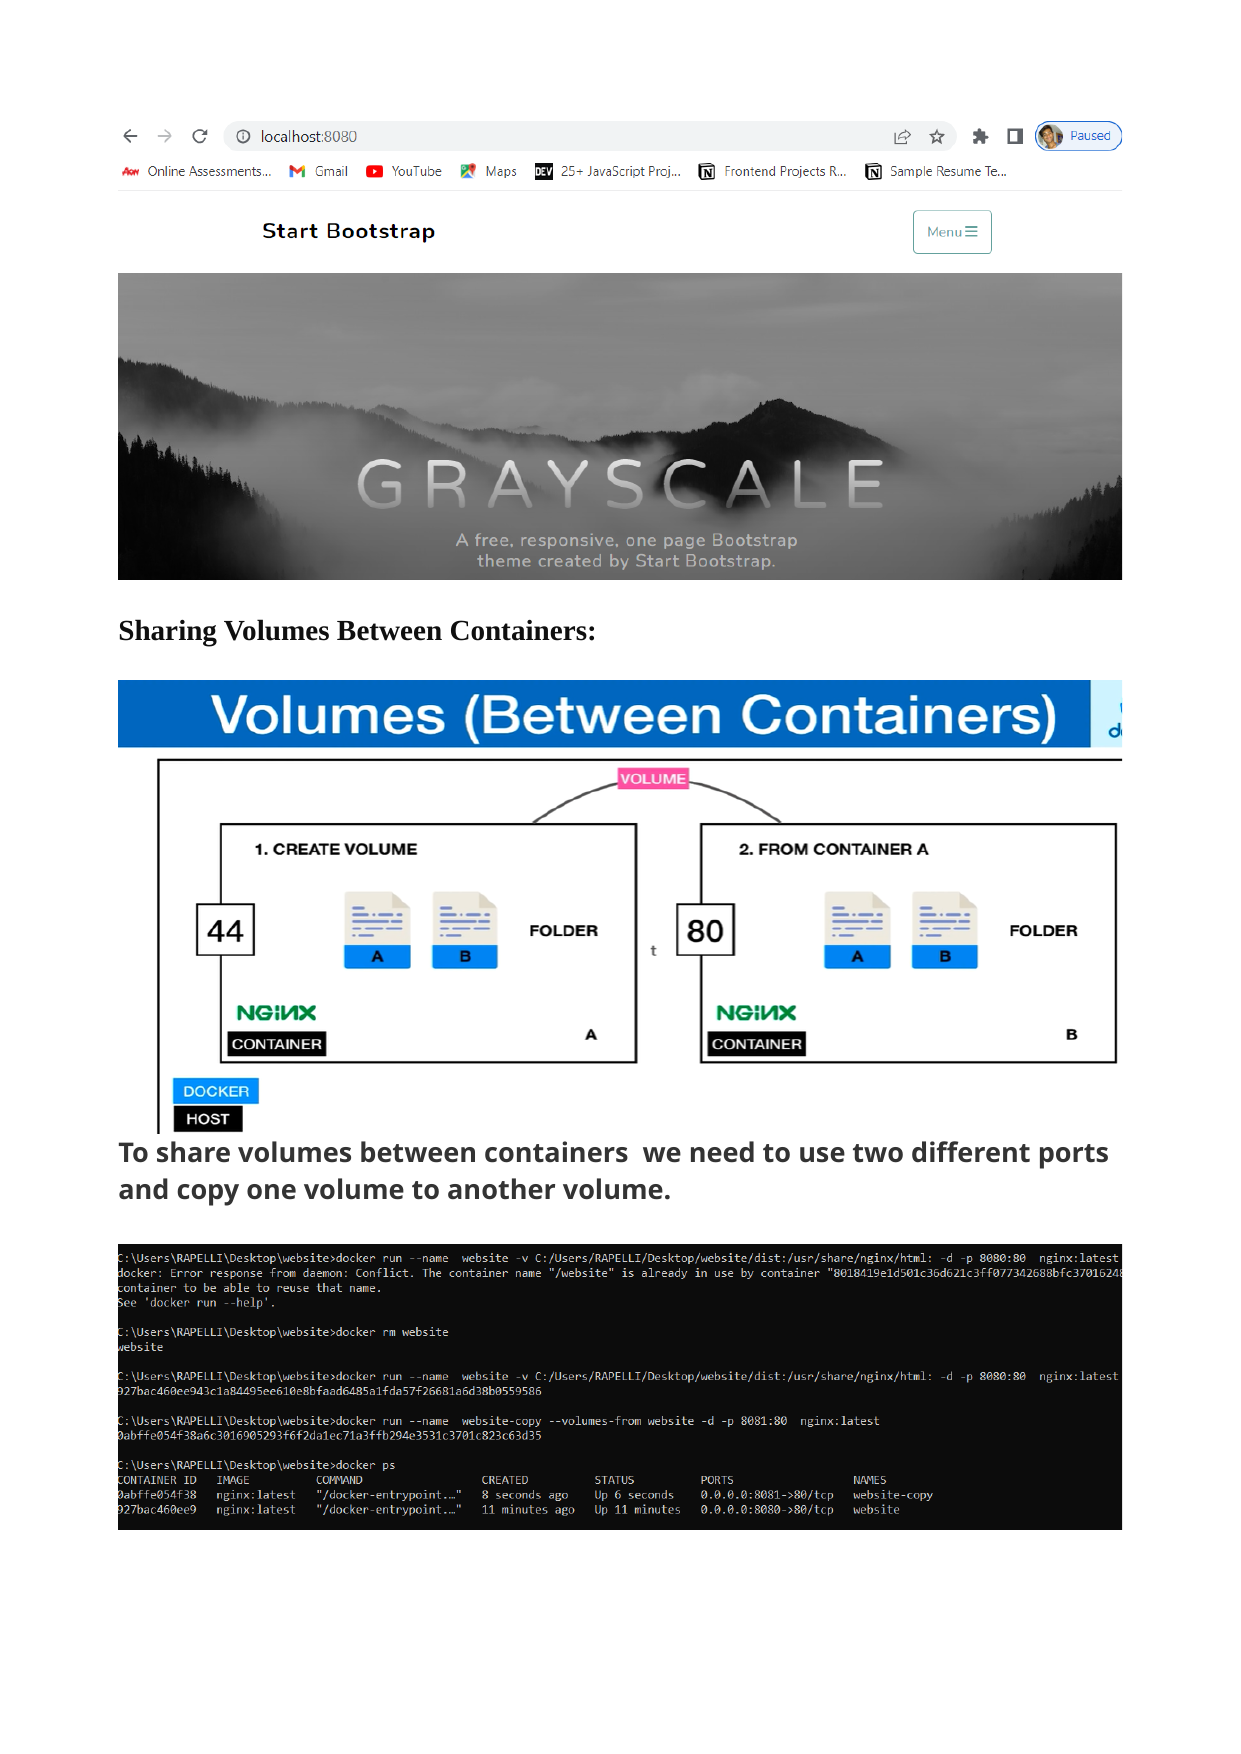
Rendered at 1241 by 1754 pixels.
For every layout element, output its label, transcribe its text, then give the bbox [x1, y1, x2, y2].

text Sharing Volumes Between Containers: [118, 613, 1122, 647]
picture [118, 1244, 1123, 1530]
picture [118, 118, 1123, 580]
picture [118, 680, 1123, 1134]
text To share volumes between containers we need to use two different ports and copy one volume to another volume. [118, 1134, 1122, 1208]
